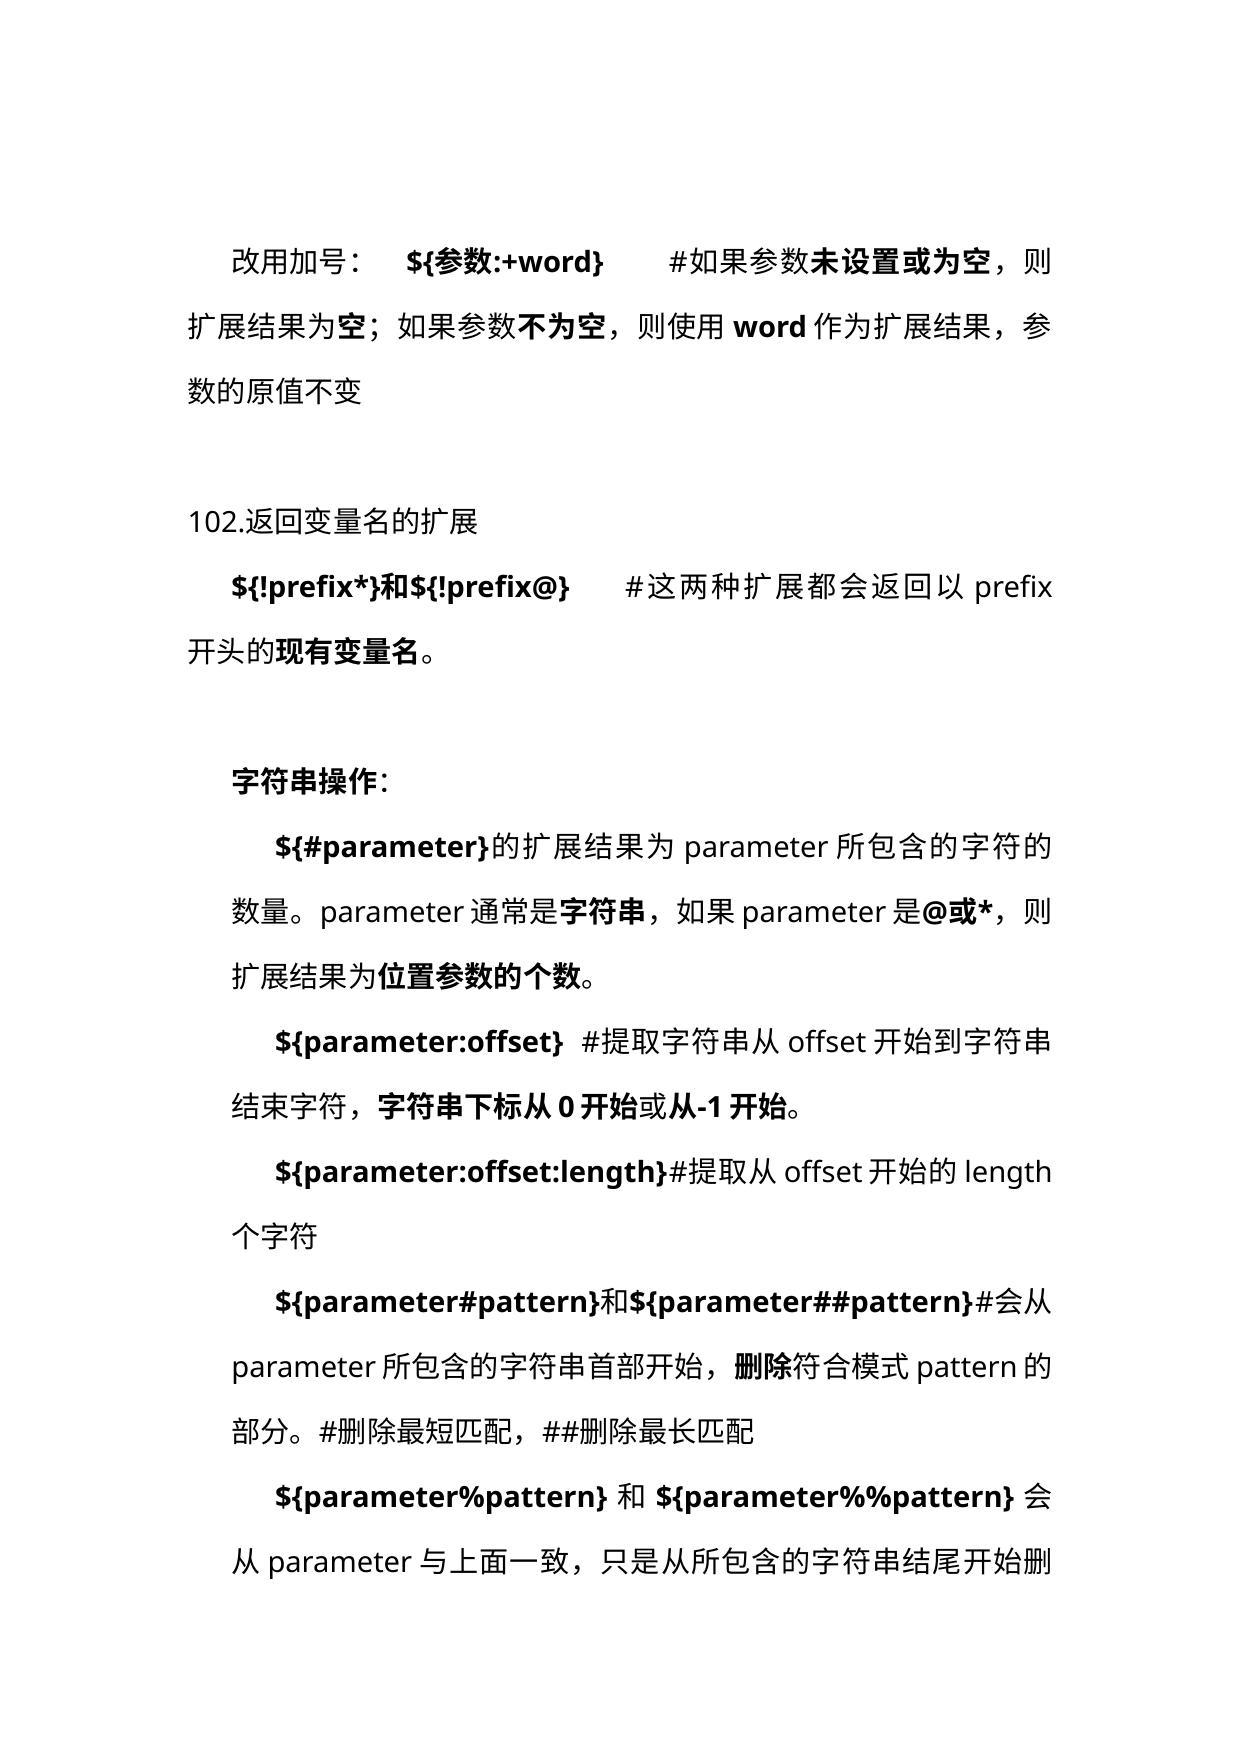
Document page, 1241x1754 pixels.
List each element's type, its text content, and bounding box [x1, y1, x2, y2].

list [231, 1462, 1053, 1592]
list ${parameter:offset:length} #提取从offset开始的length个字符 [231, 1137, 1053, 1267]
list 改用加号： ${参数:+word} #如果参数未设置或为空，则扩展结果为空；如果参数不为空，则使用word作为扩展结果，参数的原值不变 [187, 227, 1053, 422]
list ${#parameter}的扩展结果为parameter所包含的字符的数量。parameter通常是字符串，如果parameter是@或*，则扩展结果为位置参数的个数。 [231, 812, 1053, 1007]
list 102.返回变量名的扩展 [187, 487, 1053, 552]
list ${!prefix*}和${!prefix@} #这两种扩展都会返回以prefix开头的现有变量名。 [187, 552, 1053, 682]
list ${parameter#pattern}和${parameter##pattern} #会从parameter所包含的字符串首部开始，删除符合模式pattern的部分。#删除最短匹配，##删除最长匹配 [231, 1267, 1053, 1462]
list 字符串操作： [187, 747, 1053, 812]
list ${parameter:offset} #提取字符串从offset开始到字符串结束字符，字符串下标从0开始或从-1开始。 [231, 1007, 1053, 1137]
